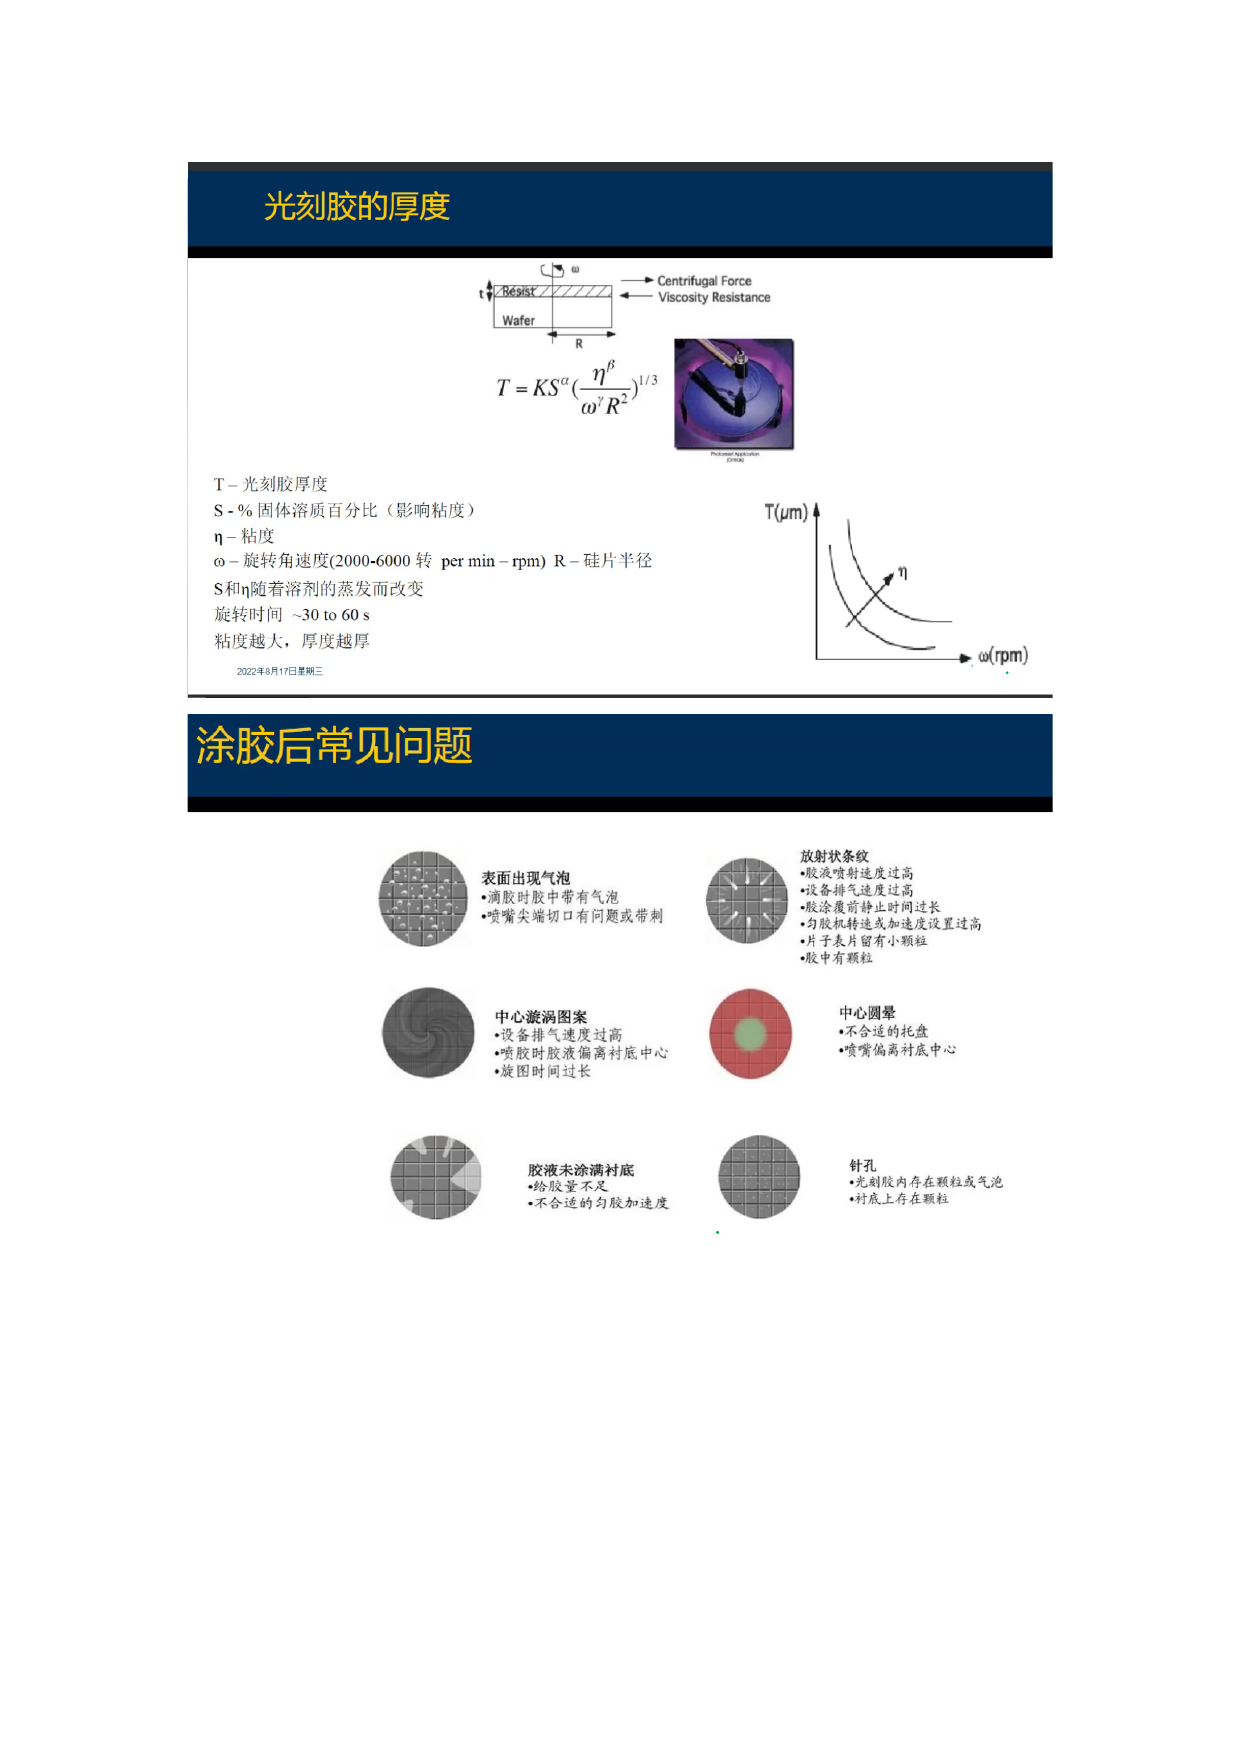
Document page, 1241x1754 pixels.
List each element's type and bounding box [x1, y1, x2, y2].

picture [187, 714, 1053, 1237]
picture [187, 162, 1053, 698]
